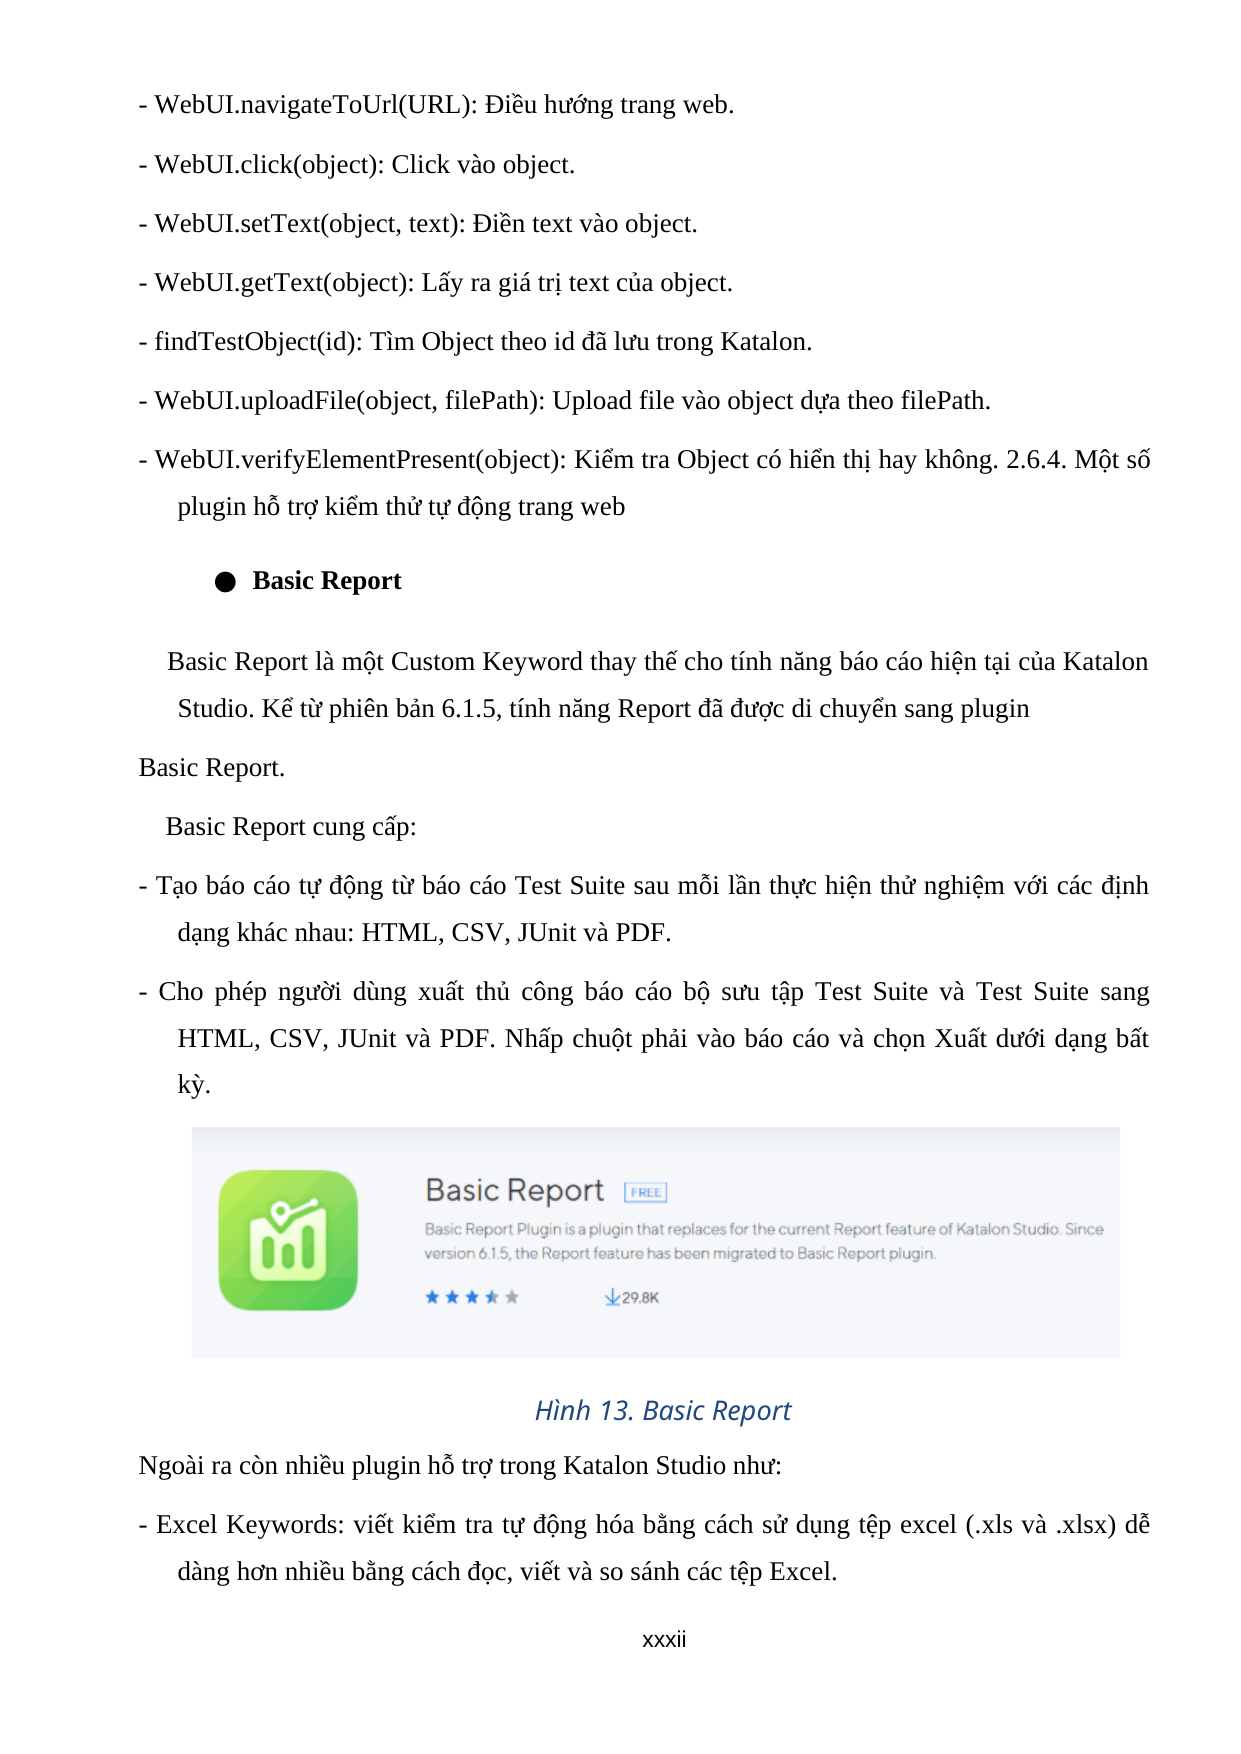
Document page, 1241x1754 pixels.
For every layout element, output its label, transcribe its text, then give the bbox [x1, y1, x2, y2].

text Basic Report. [138, 751, 1152, 782]
text - WebUI.navigateToUrl(URL): Điều hướng trang web. [138, 89, 1152, 120]
text Basic Report cung cấp: [138, 810, 1152, 841]
text - Tạo báo cáo tự động từ báo cáo Test Suite sau mỗi lần thực hiện thử nghiệm với các định dạng khác nhau: HTML, CSV, JUnit và PDF. [138, 869, 1152, 947]
text - WebUI.uploadFile(object, filePath): Upload file vào object dựa theo filePath. [138, 384, 1152, 416]
text - WebUI.setText(object, text): Điền text vào object. [138, 207, 1152, 238]
text - Excel Keywords: viết kiểm tra tự động hóa bằng cách sử dụng tệp excel (.xls và .xlsx) dễ dàng hơn nhiều bằng cách đọc, viết và so sánh các tệp Excel. [138, 1508, 1152, 1586]
text Ngoài ra còn nhiều plugin hỗ trợ trong Katalon Studio như: [138, 1449, 1152, 1481]
text Basic Report là một Custom Keyword thay thế cho tính năng báo cáo hiện tại của Katalon Studio. Kể từ phiên bản 6.1.5, tính năng Report đã được di chuyển sang plugin [138, 645, 1152, 723]
text - WebUI.getText(object): Lấy ra giá trị text của object. [138, 266, 1152, 297]
text - WebUI.verifyElementPresent(object): Kiểm tra Object có hiển thị hay không. 2.6.4. Một số plugin hỗ trợ kiểm thử tự động trang web [138, 444, 1152, 521]
picture [177, 1112, 1152, 1373]
text - WebUI.click(object): Click vào object. [138, 148, 1152, 179]
text - findTestObject(id): Tìm Object theo id đã lưu trong Katalon. [138, 325, 1152, 356]
text Hình 13. Basic Report [177, 1392, 1152, 1428]
list Basic Report [213, 549, 1152, 605]
